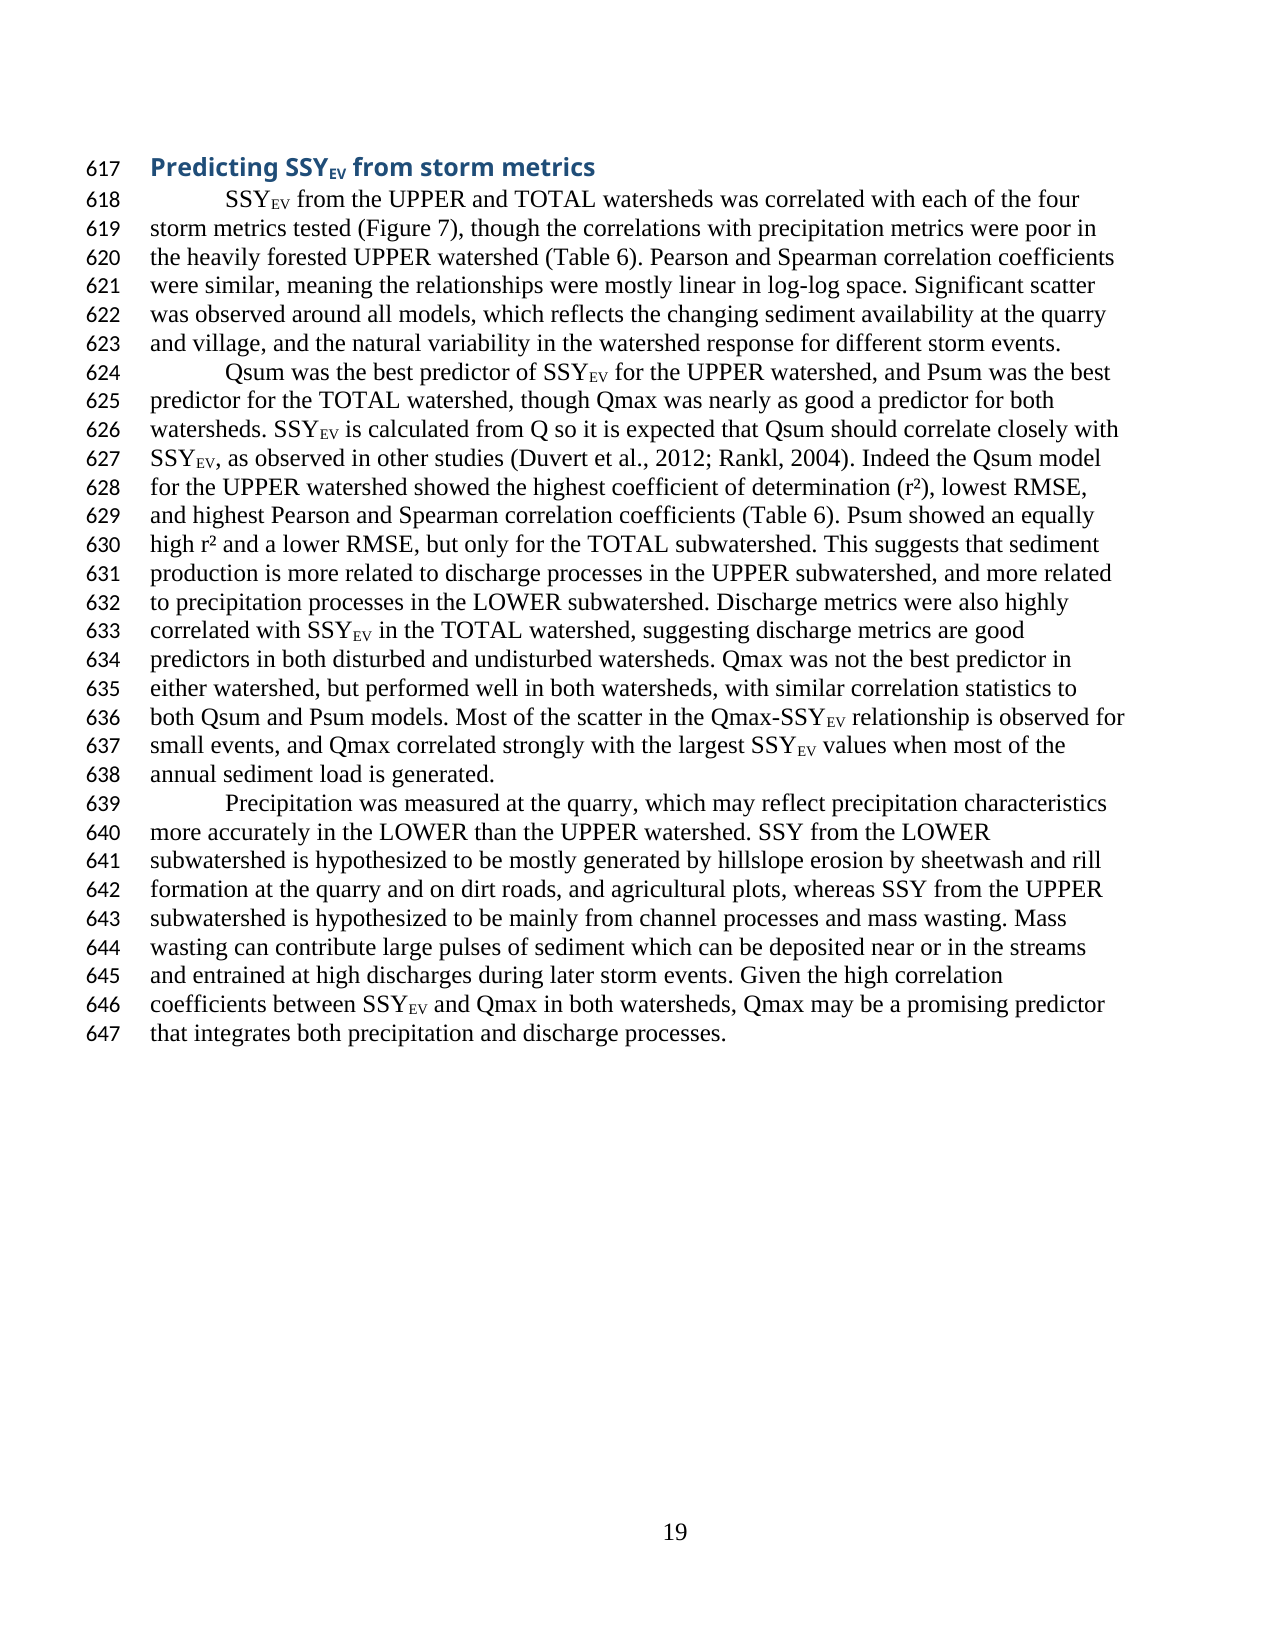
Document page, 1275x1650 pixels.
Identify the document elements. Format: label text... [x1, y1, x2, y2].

text SSYEV from the UPPER and TOTAL watersheds was correlated with each of the four storm metrics tested (Figure 7), though the correlations with precipitation metrics were poor in the heavily forested UPPER watershed (Table 6). Pearson and Spearman correlation coefficients were similar, meaning the relationships were mostly linear in log-log space. Significant scatter was observed around all models, which reflects the changing sediment availability at the quarry and village, and the natural variability in the watershed response for different storm events. [150, 184, 1125, 357]
text Precipitation was measured at the quarry, which may reflect precipitation characteristics more accurately in the LOWER than the UPPER watershed. SSY from the LOWER subwatershed is hypothesized to be mostly generated by hillslope erosion by sheetwash and rill formation at the quarry and on dirt roads, and agricultural plots, whereas SSY from the UPPER subwatershed is hypothesized to be mainly from channel processes and mass wasting. Mass wasting can contribute large pulses of sediment which can be deposited near or in the streams and entrained at high discharges during later storm events. Given the high correlation coefficients between SSYEV and Qmax in both watersheds, Qmax may be a promising predictor that integrates both precipitation and discharge processes. [150, 788, 1125, 1047]
subtitle Predicting SSYEV from storm metrics [150, 150, 1125, 184]
text Qsum was the best predictor of SSYEV for the UPPER watershed, and Psum was the best predictor for the TOTAL watershed, though Qmax was nearly as good a predictor for both watersheds. SSYEV is calculated from Q so it is expected that Qsum should correlate closely with SSYEV, as observed in other studies (Duvert et al., 2012; Rankl, 2004). Indeed the Qsum model for the UPPER watershed showed the highest coefficient of determination (r²), lowest RMSE, and highest Pearson and Spearman correlation coefficients (Table 6). Psum showed an equally high r² and a lower RMSE, but only for the TOTAL subwatershed. This suggests that sediment production is more related to discharge processes in the UPPER subwatershed, and more related to precipitation processes in the LOWER subwatershed. Discharge metrics were also highly correlated with SSYEV in the TOTAL watershed, suggesting discharge metrics are good predictors in both disturbed and undisturbed watersheds. Qmax was not the best predictor in either watershed, but performed well in both watersheds, with similar correlation statistics to both Qsum and Psum models. Most of the scatter in the Qmax-SSYEV relationship is observed for small events, and Qmax correlated strongly with the largest SSYEV values when most of the annual sediment load is generated. [150, 357, 1125, 788]
